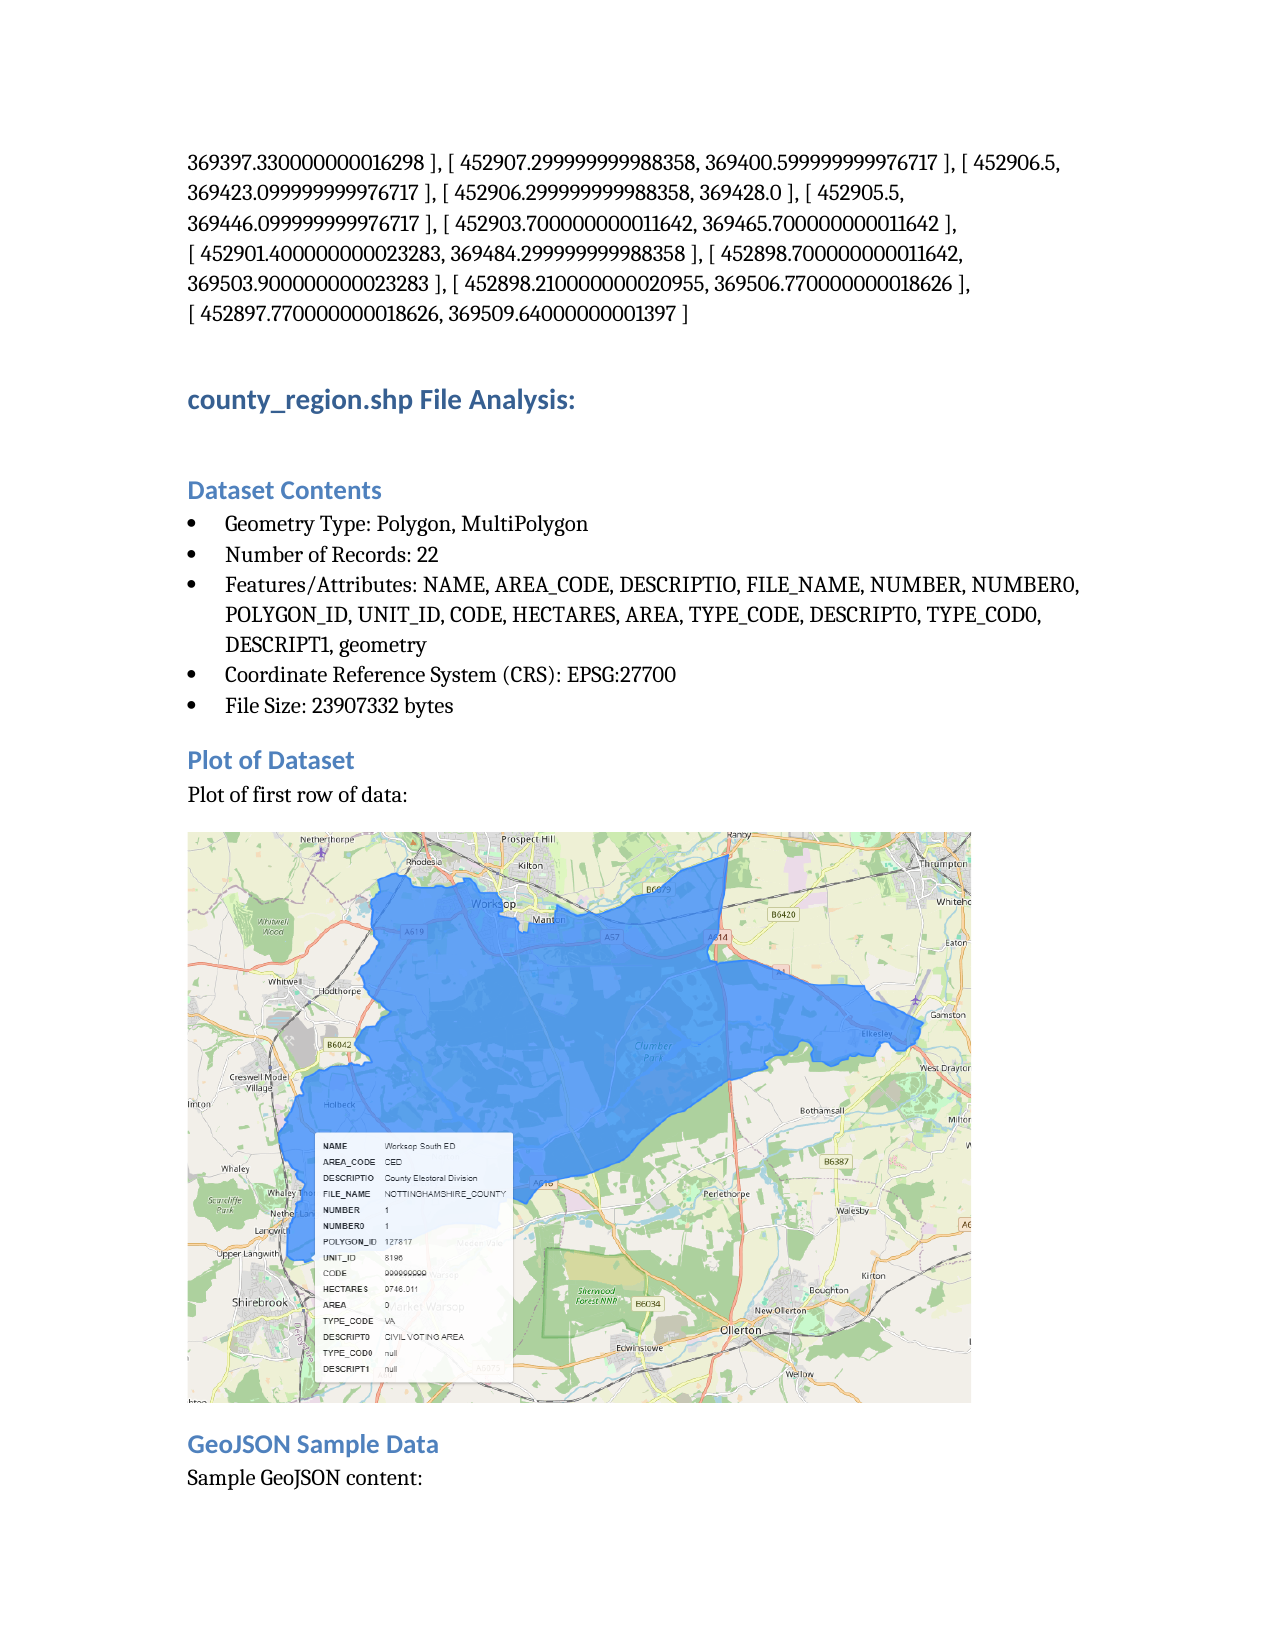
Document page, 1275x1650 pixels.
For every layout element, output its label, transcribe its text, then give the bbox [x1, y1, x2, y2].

subtitle Plot of Dataset [187, 743, 1087, 776]
list Features/Attributes: NAME, AREA_CODE, DESCRIPTIO, FILE_NAME, NUMBER, NUMBER0, POLYGON_ID, UNIT_ID, CODE, HECTARES, AREA, TYPE_CODE, DESCRIPT0, TYPE_COD0, DESCRIPT1, geometry [187, 572, 1087, 658]
list Number of Records: 22 [187, 541, 1087, 568]
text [187, 150, 1087, 327]
subtitle county_region.shp File Analysis: [187, 381, 1087, 417]
list Geometry Type: Polygon, MultiPolygon [187, 511, 1087, 537]
picture [187, 832, 972, 1403]
list File Size: 23907332 bytes [187, 692, 1087, 719]
subtitle GeoJSON Sample Data [187, 1427, 1087, 1460]
list Coordinate Reference System (CRS): EPSG:27700 [187, 662, 1087, 688]
text Sample GeoJSON content: [187, 1465, 1087, 1491]
text Plot of first row of data: [187, 781, 1087, 808]
subtitle Dataset Contents [187, 473, 1087, 506]
